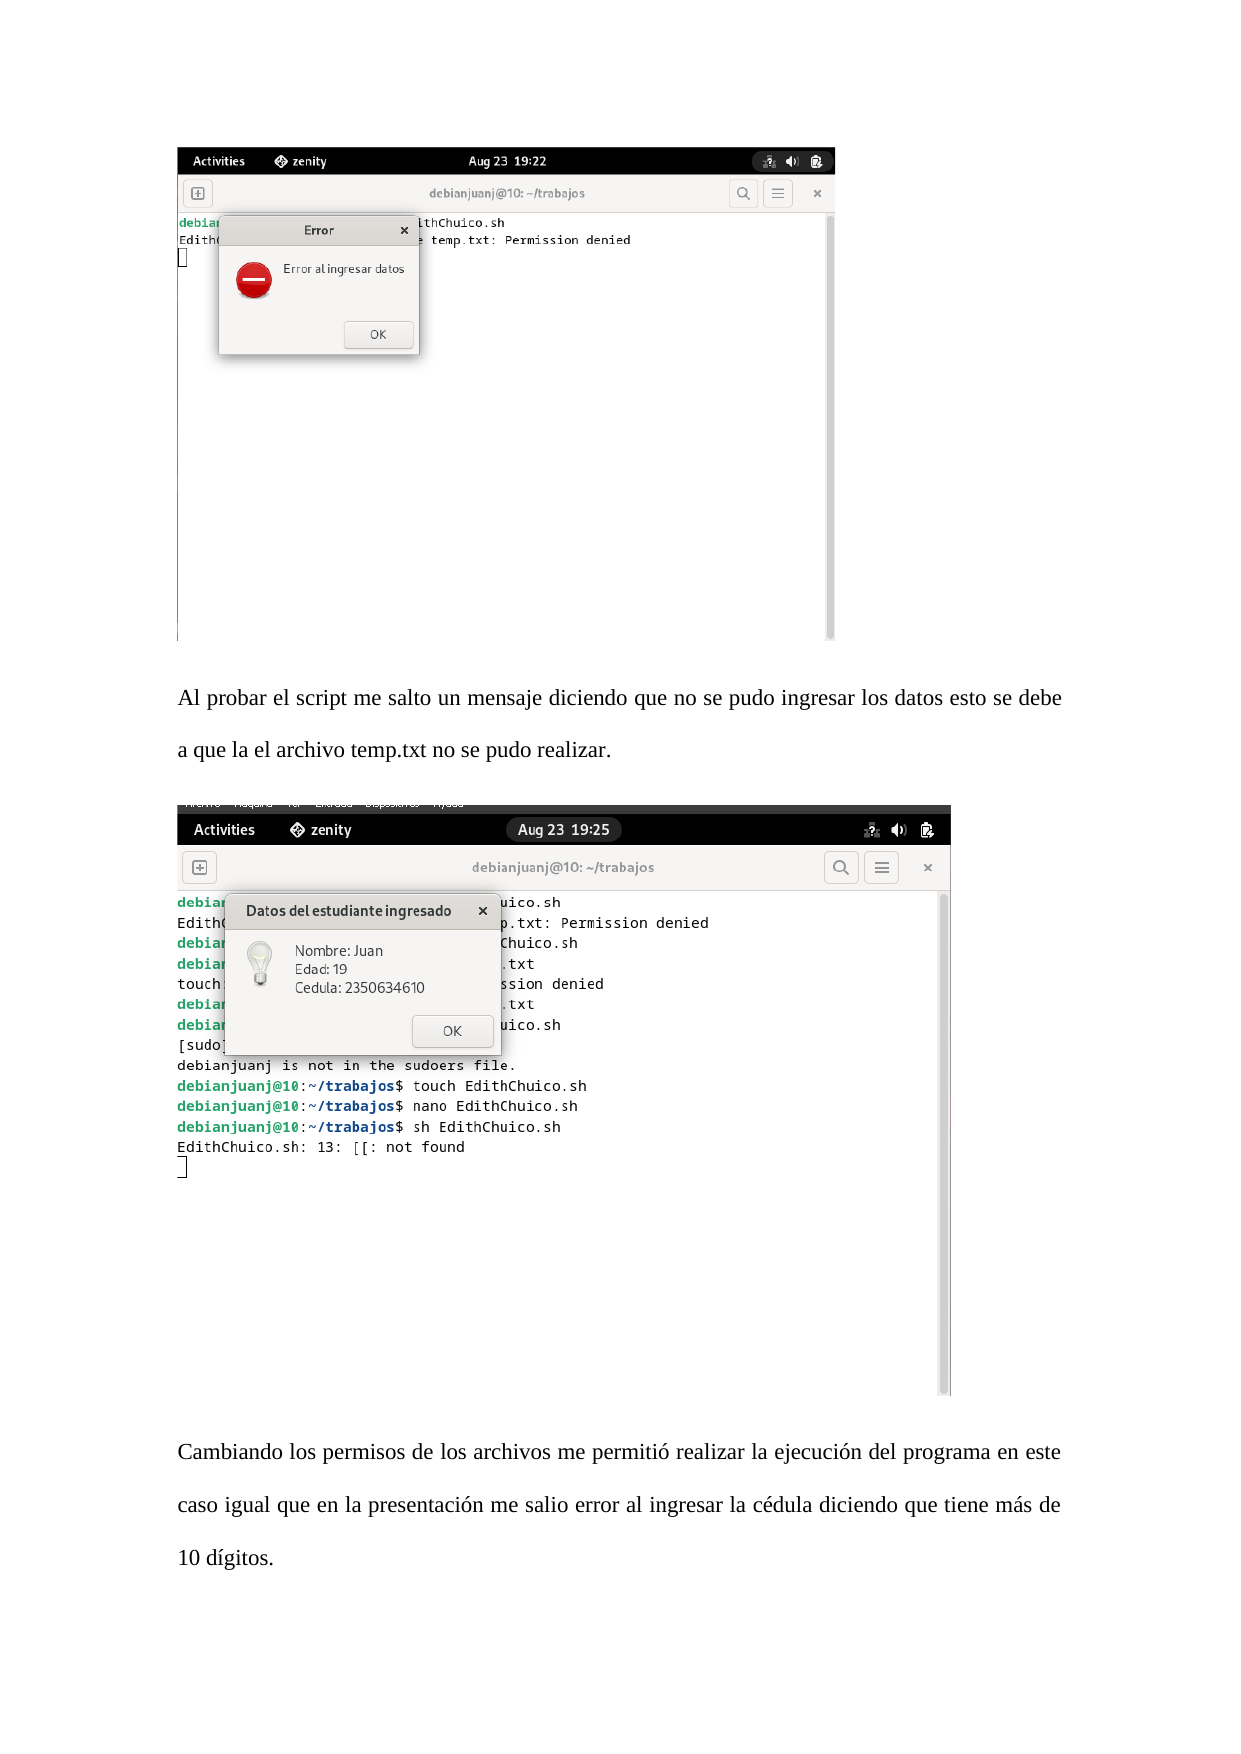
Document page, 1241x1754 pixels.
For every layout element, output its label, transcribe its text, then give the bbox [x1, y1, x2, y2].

picture [177, 147, 836, 641]
text Cambiando los permisos de los archivos me permitió realizar la ejecución del programa en este caso igual que en la presentación me salio error al ingresar la cédula diciendo que tiene más de 10 dígitos. [177, 1438, 1063, 1570]
text Al probar el script me salto un mensaje diciendo que no se pudo ingresar los datos esto se debe a que la el archivo temp.txt no se pudo realizar. [177, 684, 1063, 763]
picture [177, 805, 951, 1396]
